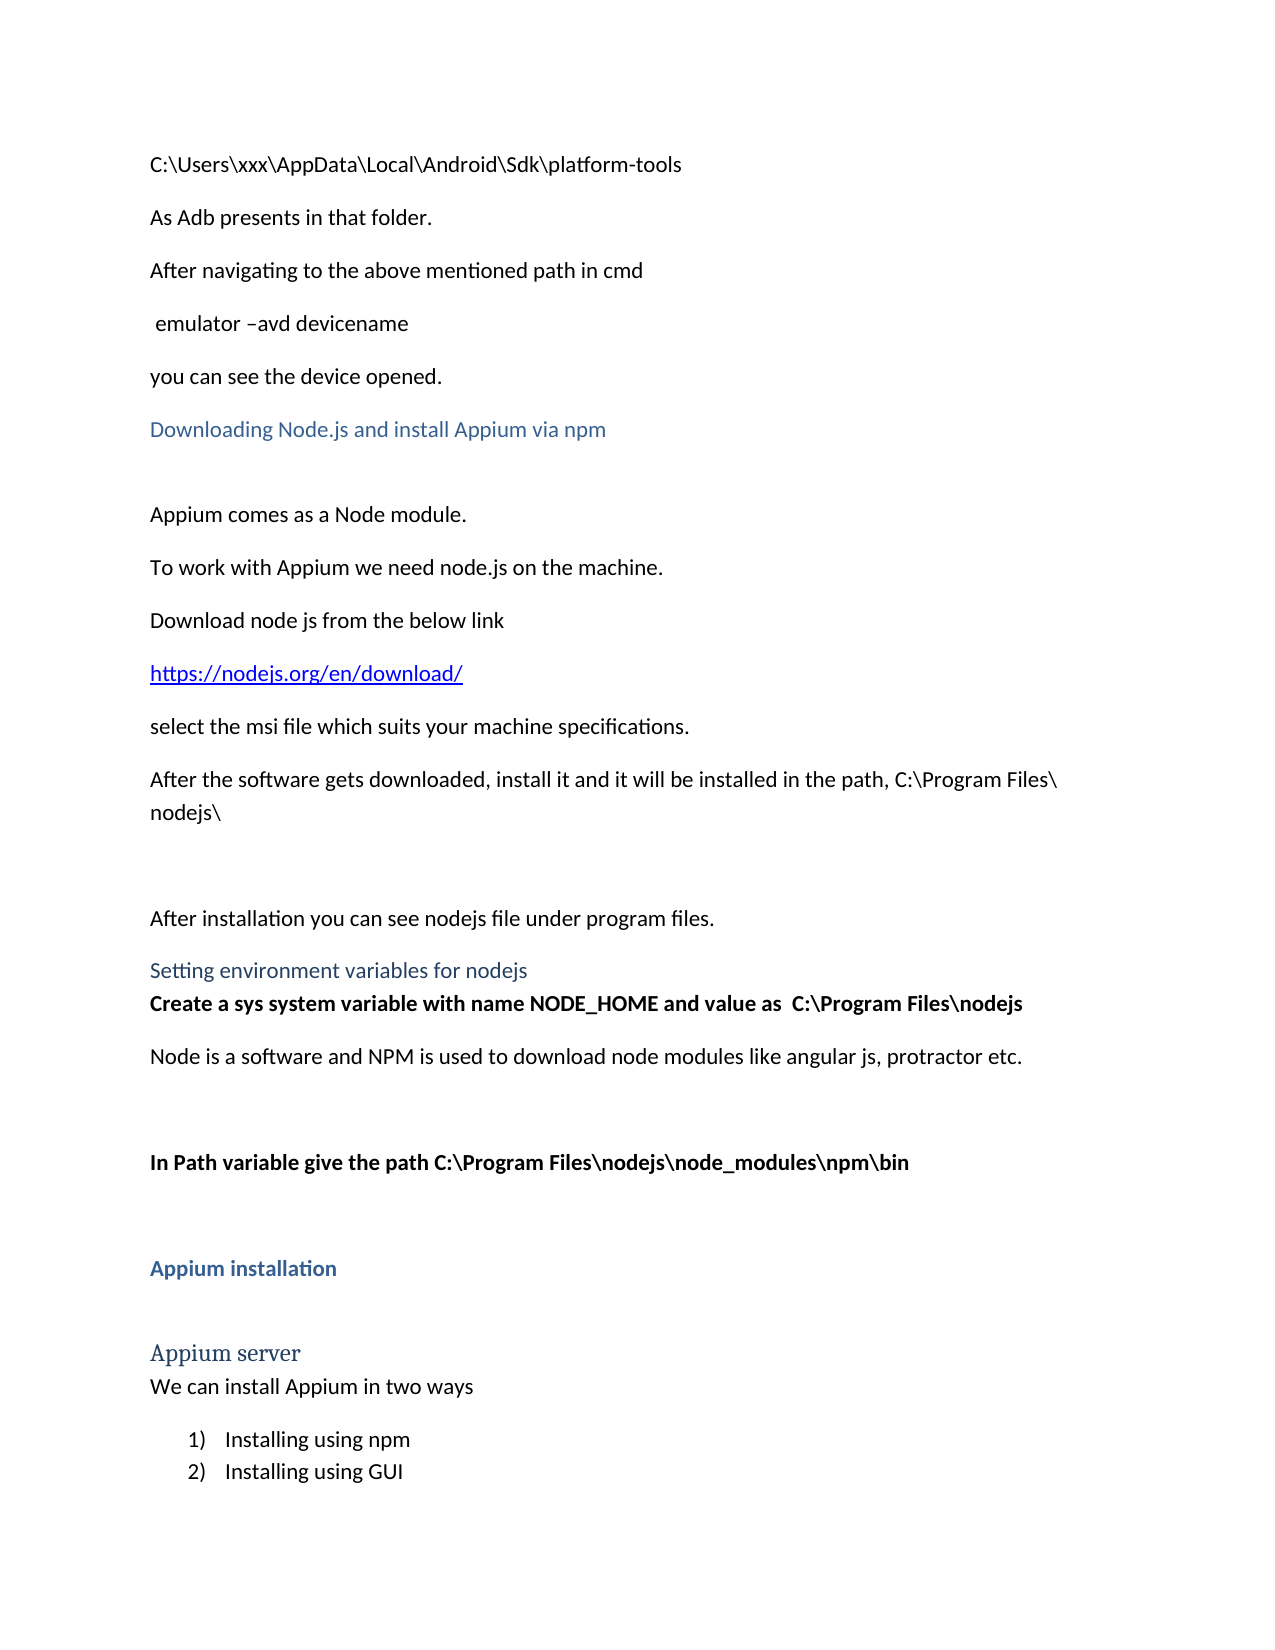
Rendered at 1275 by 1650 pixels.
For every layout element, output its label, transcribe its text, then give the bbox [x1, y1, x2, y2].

text After navigating to the above mentioned path in cmd [150, 256, 1125, 284]
text you can see the device opened. [150, 362, 1125, 390]
text select the msi file which suits your machine specifications. [150, 712, 1125, 740]
text We can install Appium in two ways [150, 1372, 1125, 1400]
list Installing using npm [187, 1425, 1125, 1453]
text After installation you can see nodejs file under program files. [150, 904, 1125, 932]
text C:\Users\xxx\AppData\Local\Android\Sdk\platform-tools [150, 150, 1125, 178]
subtitle Appium installation [150, 1254, 1125, 1282]
text Create a sys system variable with name NODE_HOME and value as C:\Program Files\nodejs [150, 989, 1125, 1017]
text To work with Appium we need node.js on the machine. [150, 553, 1125, 581]
list Installing using GUI [187, 1457, 1125, 1485]
text In Path variable give the path C:\Program Files\nodejs\node_modules\npm\bin [150, 1148, 1125, 1176]
text emulator –avd devicename [150, 309, 1125, 337]
text Node is a software and NPM is used to download node modules like angular js, protractor etc. [150, 1042, 1125, 1070]
text Appium comes as a Node module. [150, 500, 1125, 528]
text https://nodejs.org/en/download/ [150, 659, 1125, 687]
subtitle Appium server [150, 1339, 1125, 1368]
text After the software gets downloaded, install it and it will be installed in the path, C:\Program Files\nodejs\ [150, 765, 1125, 826]
subtitle Downloading Node.js and install Appium via npm [150, 415, 1125, 443]
text As Adb presents in that folder. [150, 203, 1125, 231]
text Download node js from the below link [150, 606, 1125, 634]
subtitle Setting environment variables for nodejs [150, 957, 1125, 985]
